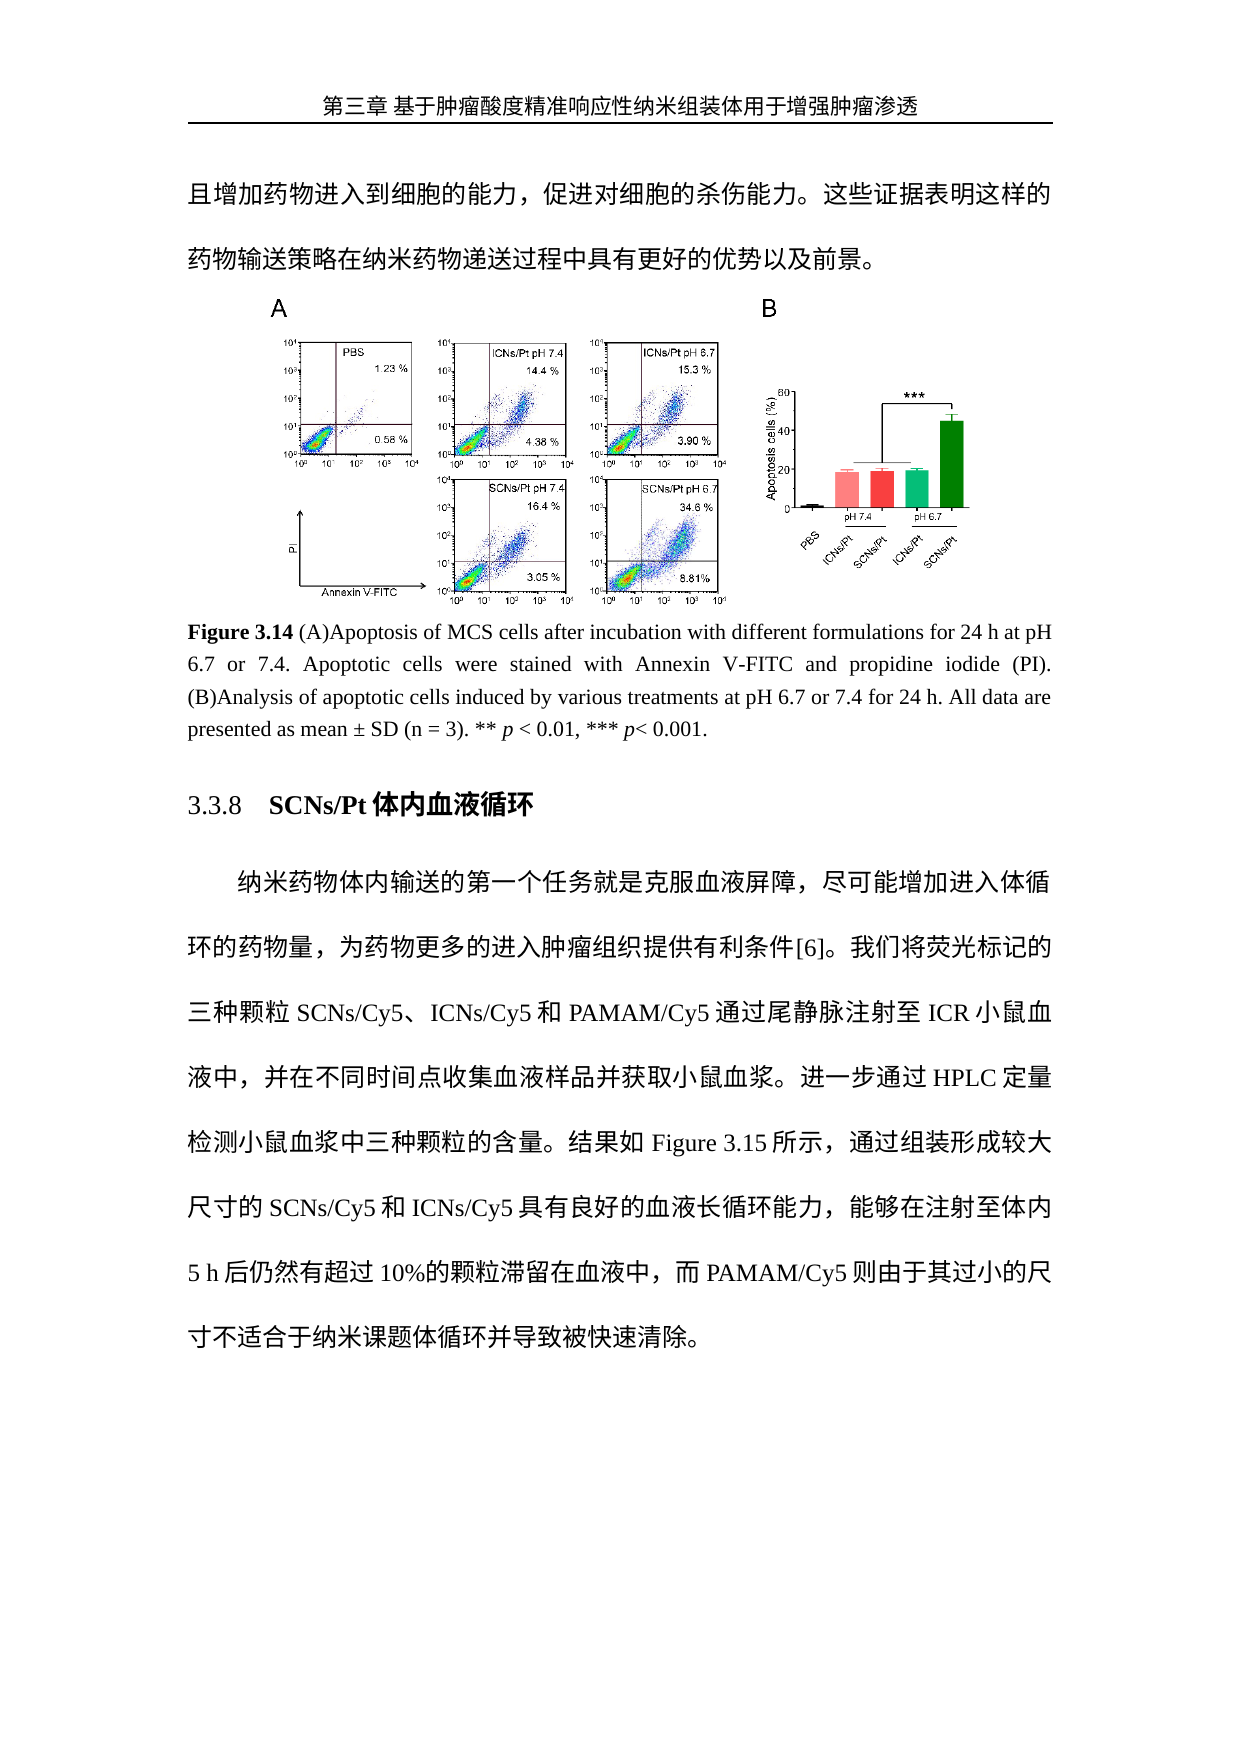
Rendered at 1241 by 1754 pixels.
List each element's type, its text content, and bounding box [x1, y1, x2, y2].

text Figure 3.14 (A)Apoptosis of MCS cells after incubation with different formulations for 24 h at pH 6.7 or 7.4. Apoptotic cells were stained with Annexin V-FITC and propidine iodide (PI). (B)Analysis of apoptotic cells induced by various treatments at pH 6.7 or 7.4 for 24 h. All data are presented as mean ± SD (n = 3). ** p < 0.01, *** p< 0.001. [187, 615, 1053, 745]
text 纳米药物体内输送的第一个任务就是克服血液屏障，尽可能增加进入体循环的药物量，为药物更多的进入肿瘤组织提供有利条件[6]。我们将荧光标记的三种颗粒SCNs/Cy5、ICNs/Cy5和PAMAM/Cy5通过尾静脉注射至ICR小鼠血液中，并在不同时间点收集血液样品并获取小鼠血浆。进一步通过HPLC定量检测小鼠血浆中三种颗粒的含量。结果如Figure 3.15所示，通过组装形成较大尺寸的SCNs/Cy5和ICNs/Cy5具有良好的血液长循环能力，能够在注射至体内5 h后仍然有超过10%的颗粒滞留在血液中，而PAMAM/Cy5则由于其过小的尺寸不适合于纳米课题体循环并导致被快速清除。 [187, 848, 1053, 1368]
subtitle 3.3.8 SCNs/Pt体内血液循环 [187, 770, 1053, 835]
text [187, 160, 1053, 290]
picture [264, 290, 976, 613]
